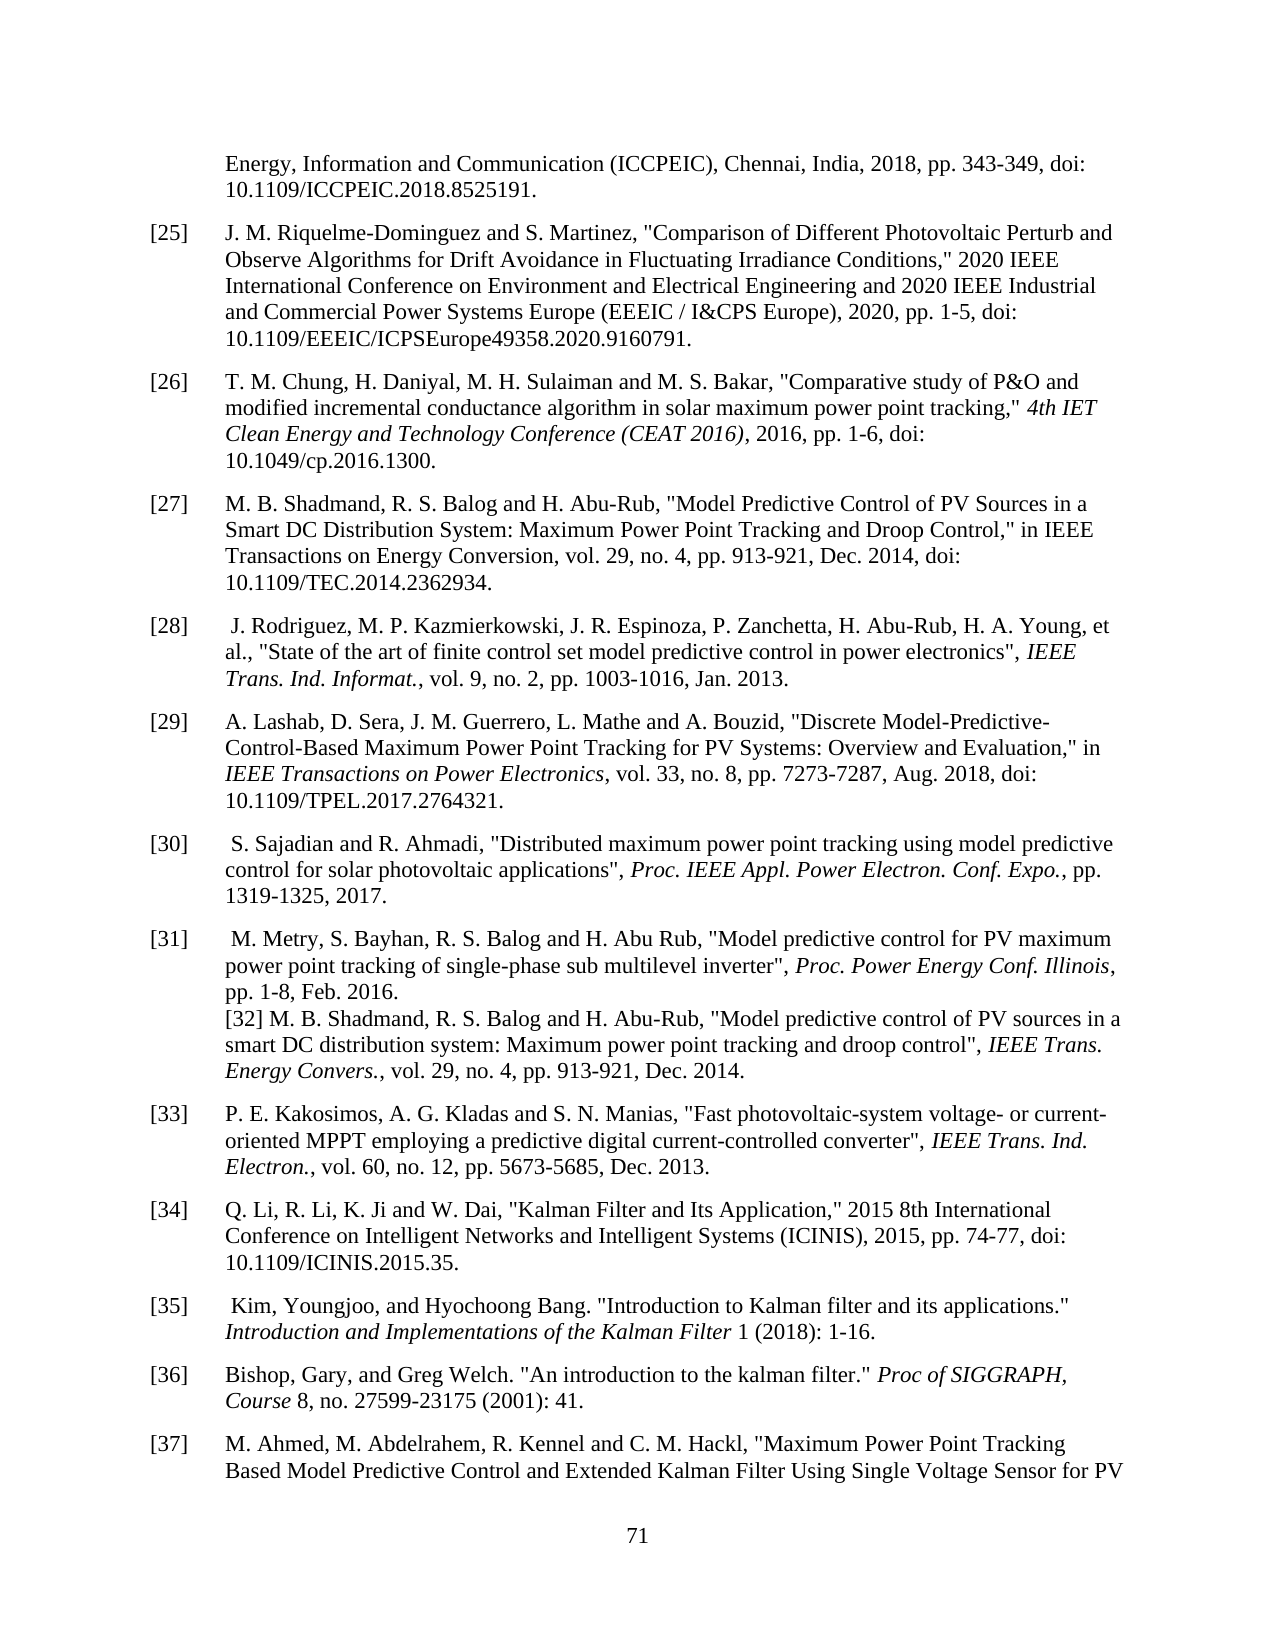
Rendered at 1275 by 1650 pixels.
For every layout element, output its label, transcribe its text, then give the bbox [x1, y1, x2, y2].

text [150, 1431, 1125, 1483]
text [28] J. Rodriguez, M. P. Kazmierkowski, J. R. Espinoza, P. Zanchetta, H. Abu-Rub, H. A. Young, et al., "State of the art of finite control set model predictive control in power electronics", IEEE Trans. Ind. Informat., vol. 9, no. 2, pp. 1003-1016, Jan. 2013. [150, 612, 1125, 691]
text [29] A. Lashab, D. Sera, J. M. Guerrero, L. Mathe and A. Bouzid, "Discrete Model-Predictive-Control-Based Maximum Power Point Tracking for PV Systems: Overview and Evaluation," in IEEE Transactions on Power Electronics, vol. 33, no. 8, pp. 7273-7287, Aug. 2018, doi: 10.1109/TPEL.2017.2764321. [150, 708, 1125, 813]
text [31] M. Metry, S. Bayhan, R. S. Balog and H. Abu Rub, "Model predictive control for PV maximum power point tracking of single-phase sub multilevel inverter", Proc. Power Energy Conf. Illinois, pp. 1-8, Feb. 2016. [32] M. B. Shadmand, R. S. Balog and H. Abu-Rub, "Model predictive control of PV sources in a smart DC distribution system: Maximum power point tracking and droop control", IEEE Trans. Energy Convers., vol. 29, no. 4, pp. 913-921, Dec. 2014. [150, 926, 1125, 1084]
text [33] P. E. Kakosimos, A. G. Kladas and S. N. Manias, "Fast photovoltaic-system voltage- or current-oriented MPPT employing a predictive digital current-controlled converter", IEEE Trans. Ind. Electron., vol. 60, no. 12, pp. 5673-5685, Dec. 2013. [150, 1100, 1125, 1179]
text [26] T. M. Chung, H. Daniyal, M. H. Sulaiman and M. S. Bakar, "Comparative study of P&O and modified incremental conductance algorithm in solar maximum power point tracking," 4th IET Clean Energy and Technology Conference (CEAT 2016), 2016, pp. 1-6, doi: 10.1049/cp.2016.1300. [150, 368, 1125, 473]
text [36] Bishop, Gary, and Greg Welch. "An introduction to the kalman filter." Proc of SIGGRAPH, Course 8, no. 27599-23175 (2001): 41. [150, 1361, 1125, 1414]
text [150, 150, 1125, 203]
text [25] J. M. Riquelme-Dominguez and S. Martinez, "Comparison of Different Photovoltaic Perturb and Observe Algorithms for Drift Avoidance in Fluctuating Irradiance Conditions," 2020 IEEE International Conference on Environment and Electrical Engineering and 2020 IEEE Industrial and Commercial Power Systems Europe (EEEIC / I&CPS Europe), 2020, pp. 1-5, doi: 10.1109/EEEIC/ICPSEurope49358.2020.9160791. [150, 219, 1125, 351]
text [30] S. Sajadian and R. Ahmadi, "Distributed maximum power point tracking using model predictive control for solar photovoltaic applications", Proc. IEEE Appl. Power Electron. Conf. Expo., pp. 1319-1325, 2017. [150, 830, 1125, 909]
text [35] Kim, Youngjoo, and Hyochoong Bang. "Introduction to Kalman filter and its applications." Introduction and Implementations of the Kalman Filter 1 (2018): 1-16. [150, 1292, 1125, 1344]
text [27] M. B. Shadmand, R. S. Balog and H. Abu-Rub, "Model Predictive Control of PV Sources in a Smart DC Distribution System: Maximum Power Point Tracking and Droop Control," in IEEE Transactions on Energy Conversion, vol. 29, no. 4, pp. 913-921, Dec. 2014, doi: 10.1109/TEC.2014.2362934. [150, 490, 1125, 595]
text [34] Q. Li, R. Li, K. Ji and W. Dai, "Kalman Filter and Its Application," 2015 8th International Conference on Intelligent Networks and Intelligent Systems (ICINIS), 2015, pp. 74-77, doi: 10.1109/ICINIS.2015.35. [150, 1196, 1125, 1275]
